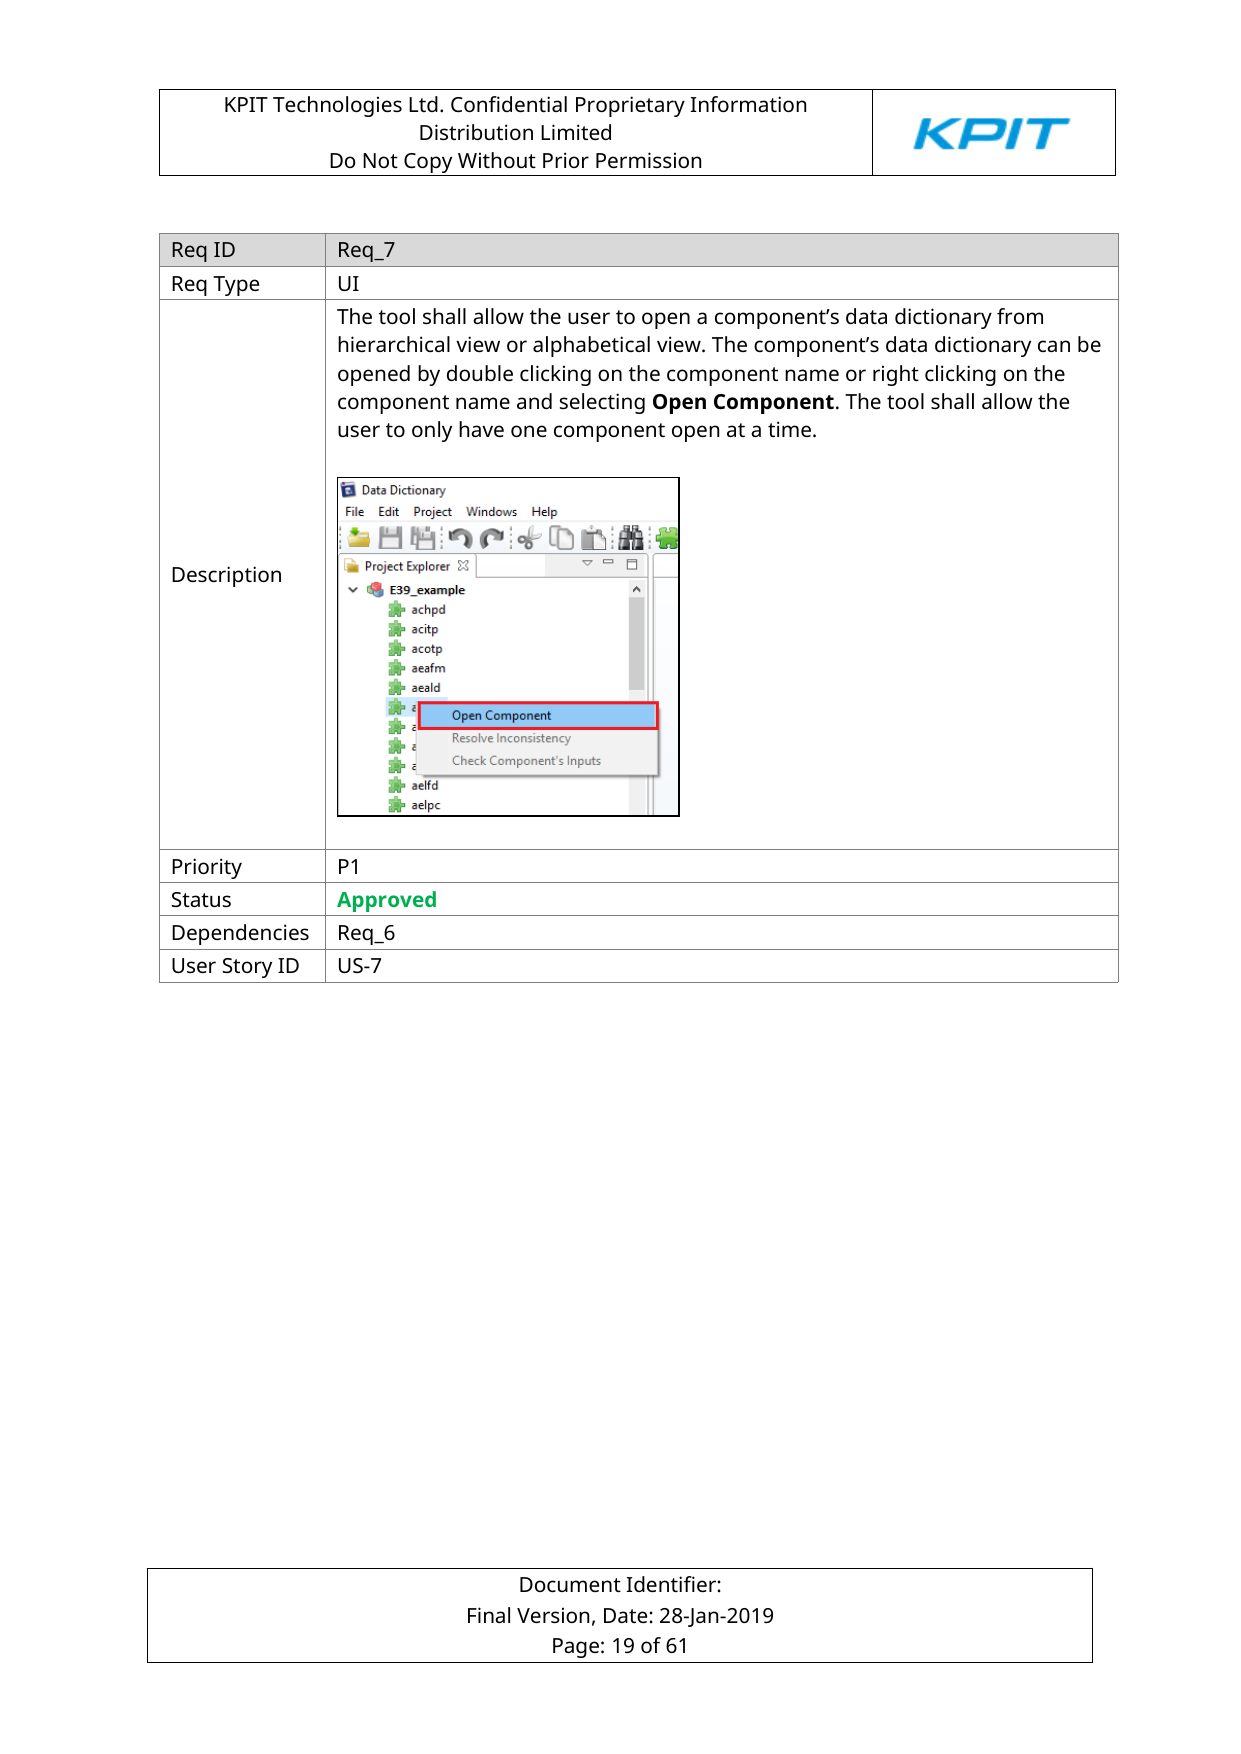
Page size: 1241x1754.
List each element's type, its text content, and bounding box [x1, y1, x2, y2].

table_cell Approved [326, 883, 1118, 915]
picture [894, 103, 1092, 162]
picture [338, 478, 678, 815]
table_cell Status [160, 883, 325, 915]
table_cell Req_6 [326, 916, 1118, 948]
table_cell P1 [326, 850, 1118, 882]
table_cell User Story ID [160, 950, 325, 982]
table_cell Priority [160, 850, 325, 882]
table_header Req_7 [326, 234, 1118, 266]
table_cell US-7 [326, 950, 1118, 982]
table_cell The tool shall allow the user to open a component’s data dictionary from hierarchical view or alphabetical view. The component’s data dictionary can be opened by double clicking on the component name or right clicking on the component name and selecting Open Component. The tool shall allow the user to only have one component open at a time. [326, 300, 1118, 849]
table_cell UI [326, 267, 1118, 299]
table_cell Dependencies [160, 916, 325, 948]
table_cell Req Type [160, 267, 325, 299]
table_header Req ID [160, 234, 325, 266]
table_cell Description [160, 300, 325, 849]
